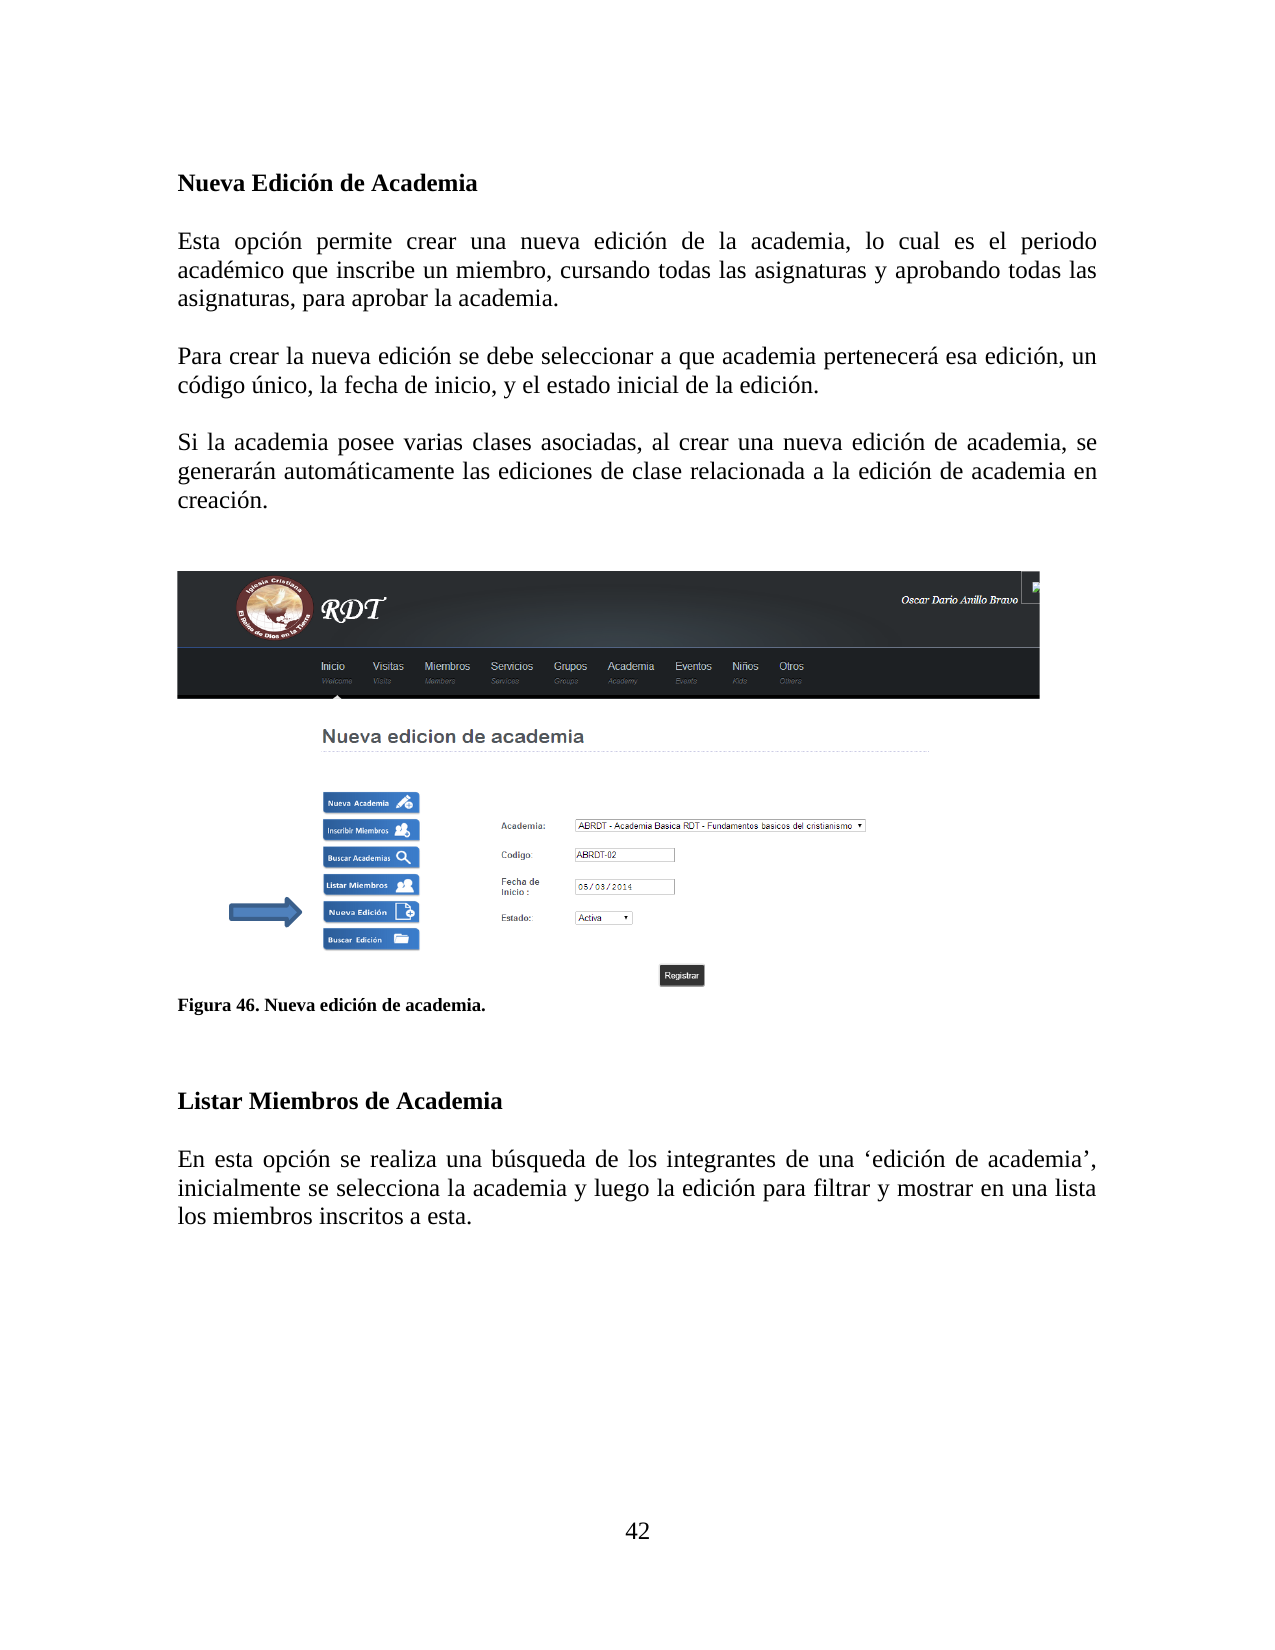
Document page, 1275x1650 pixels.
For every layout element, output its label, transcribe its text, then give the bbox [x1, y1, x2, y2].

text En esta opción se realiza una búsqueda de los integrantes de una ‘edición de academia’, inicialmente se selecciona la academia y luego la edición para filtrar y mostrar en una lista los miembros inscritos a esta. [177, 1144, 1098, 1230]
picture [177, 571, 1040, 995]
text Figura 46. Nueva edición de academia. [177, 994, 1098, 1016]
subtitle Nueva Edición de Academia [177, 168, 1098, 197]
text Si la academia posee varias clases asociadas, al crear una nueva edición de academia, se generarán automáticamente las ediciones de clase relacionada a la edición de academia en creación. [177, 427, 1098, 513]
text Para crear la nueva edición se debe seleccionar a que academia pertenecerá esa edición, un código único, la fecha de inicio, y el estado inicial de la edición. [177, 341, 1098, 398]
subtitle Listar Miembros de Academia [177, 1086, 1098, 1115]
text Esta opción permite crear una nueva edición de la academia, lo cual es el periodo académico que inscribe un miembro, cursando todas las asignaturas y aprobando todas las asignaturas, para aprobar la academia. [177, 226, 1098, 312]
